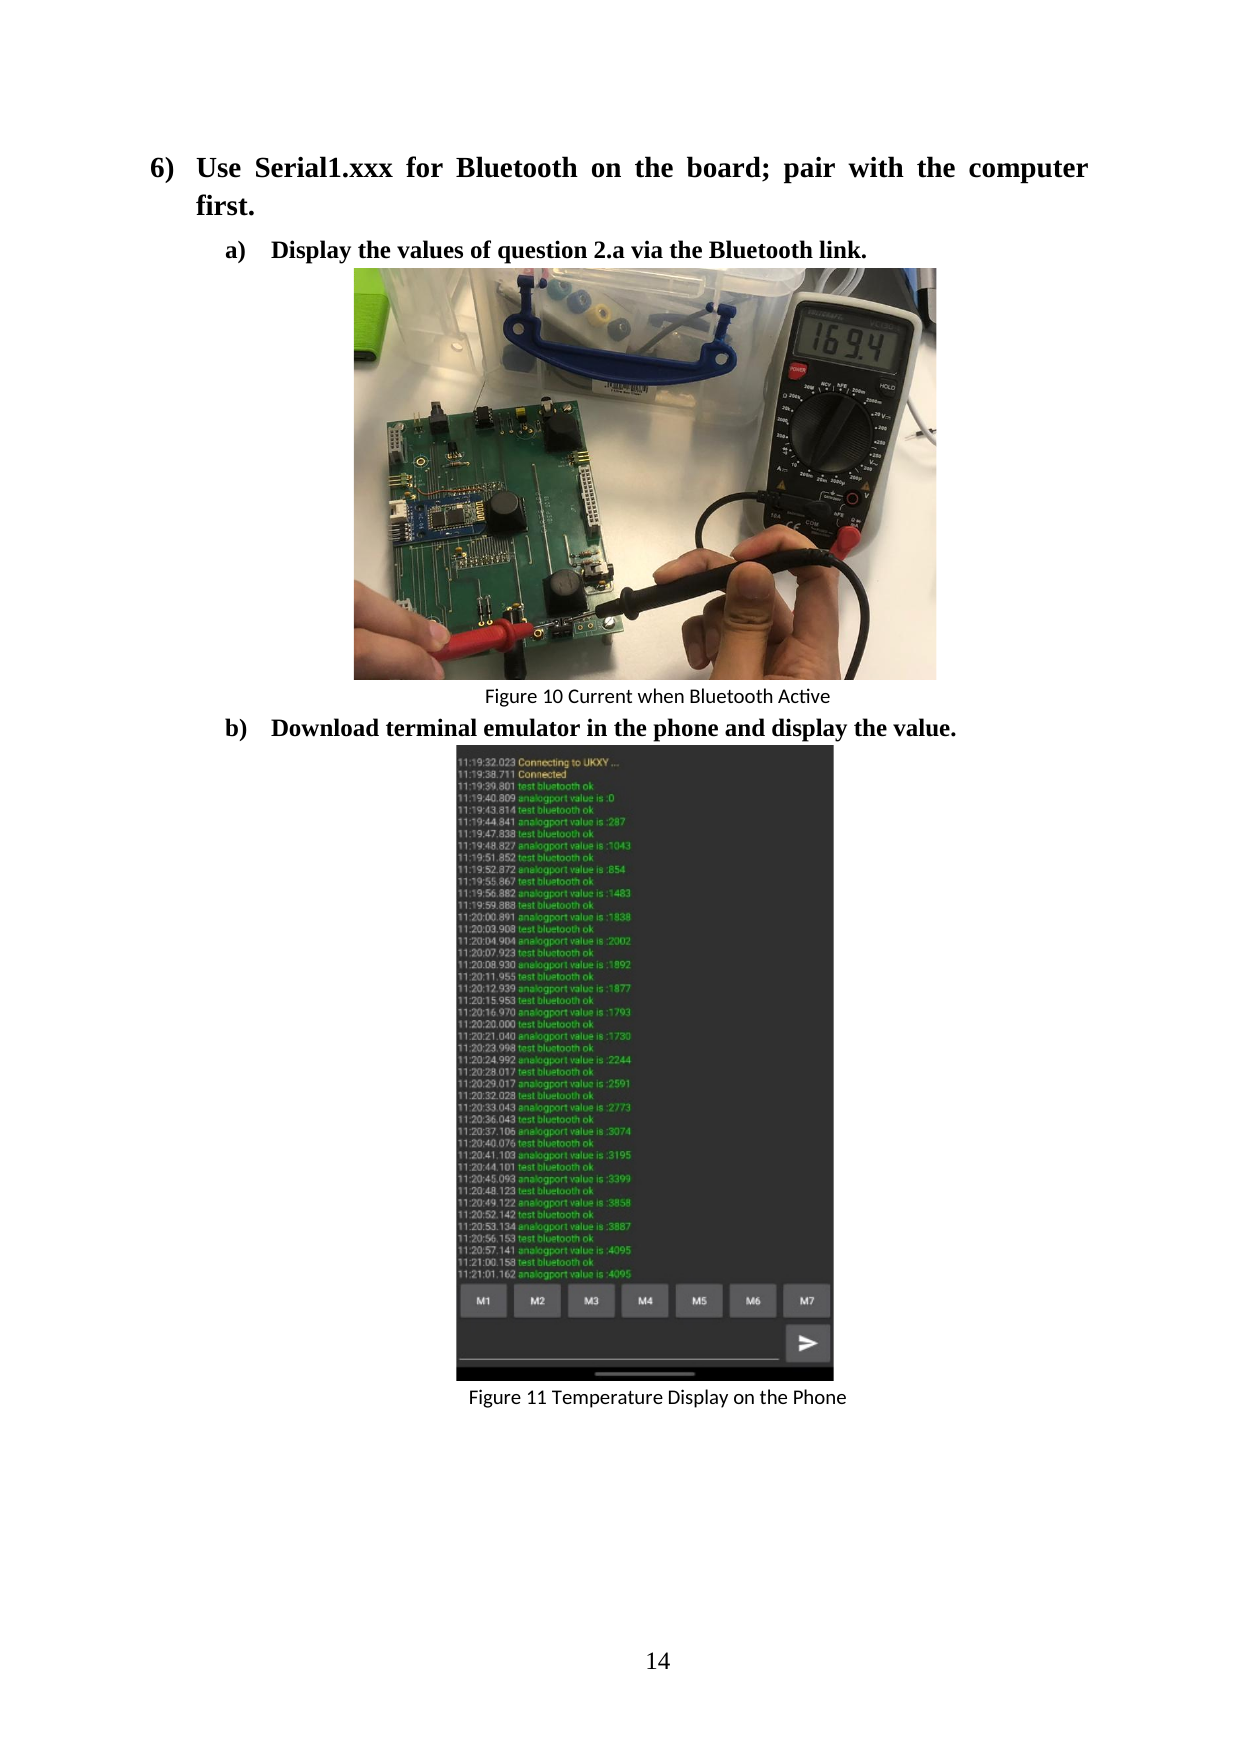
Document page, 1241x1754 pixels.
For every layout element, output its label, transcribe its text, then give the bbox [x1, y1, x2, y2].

list Display the values of question 2.a via the Bluetooth link. [225, 235, 1090, 264]
text Figure 11 Temperature Display on the Phone [150, 1384, 1090, 1410]
picture [353, 268, 937, 680]
list Download terminal emulator in the phone and display the value. [225, 713, 1090, 741]
picture [456, 745, 834, 1381]
text Figure 10 Current when Bluetooth Active [150, 683, 1090, 709]
subtitle Use Serial1.xxx for Bluetooth on the board; pair with the computer first. [150, 150, 1090, 222]
